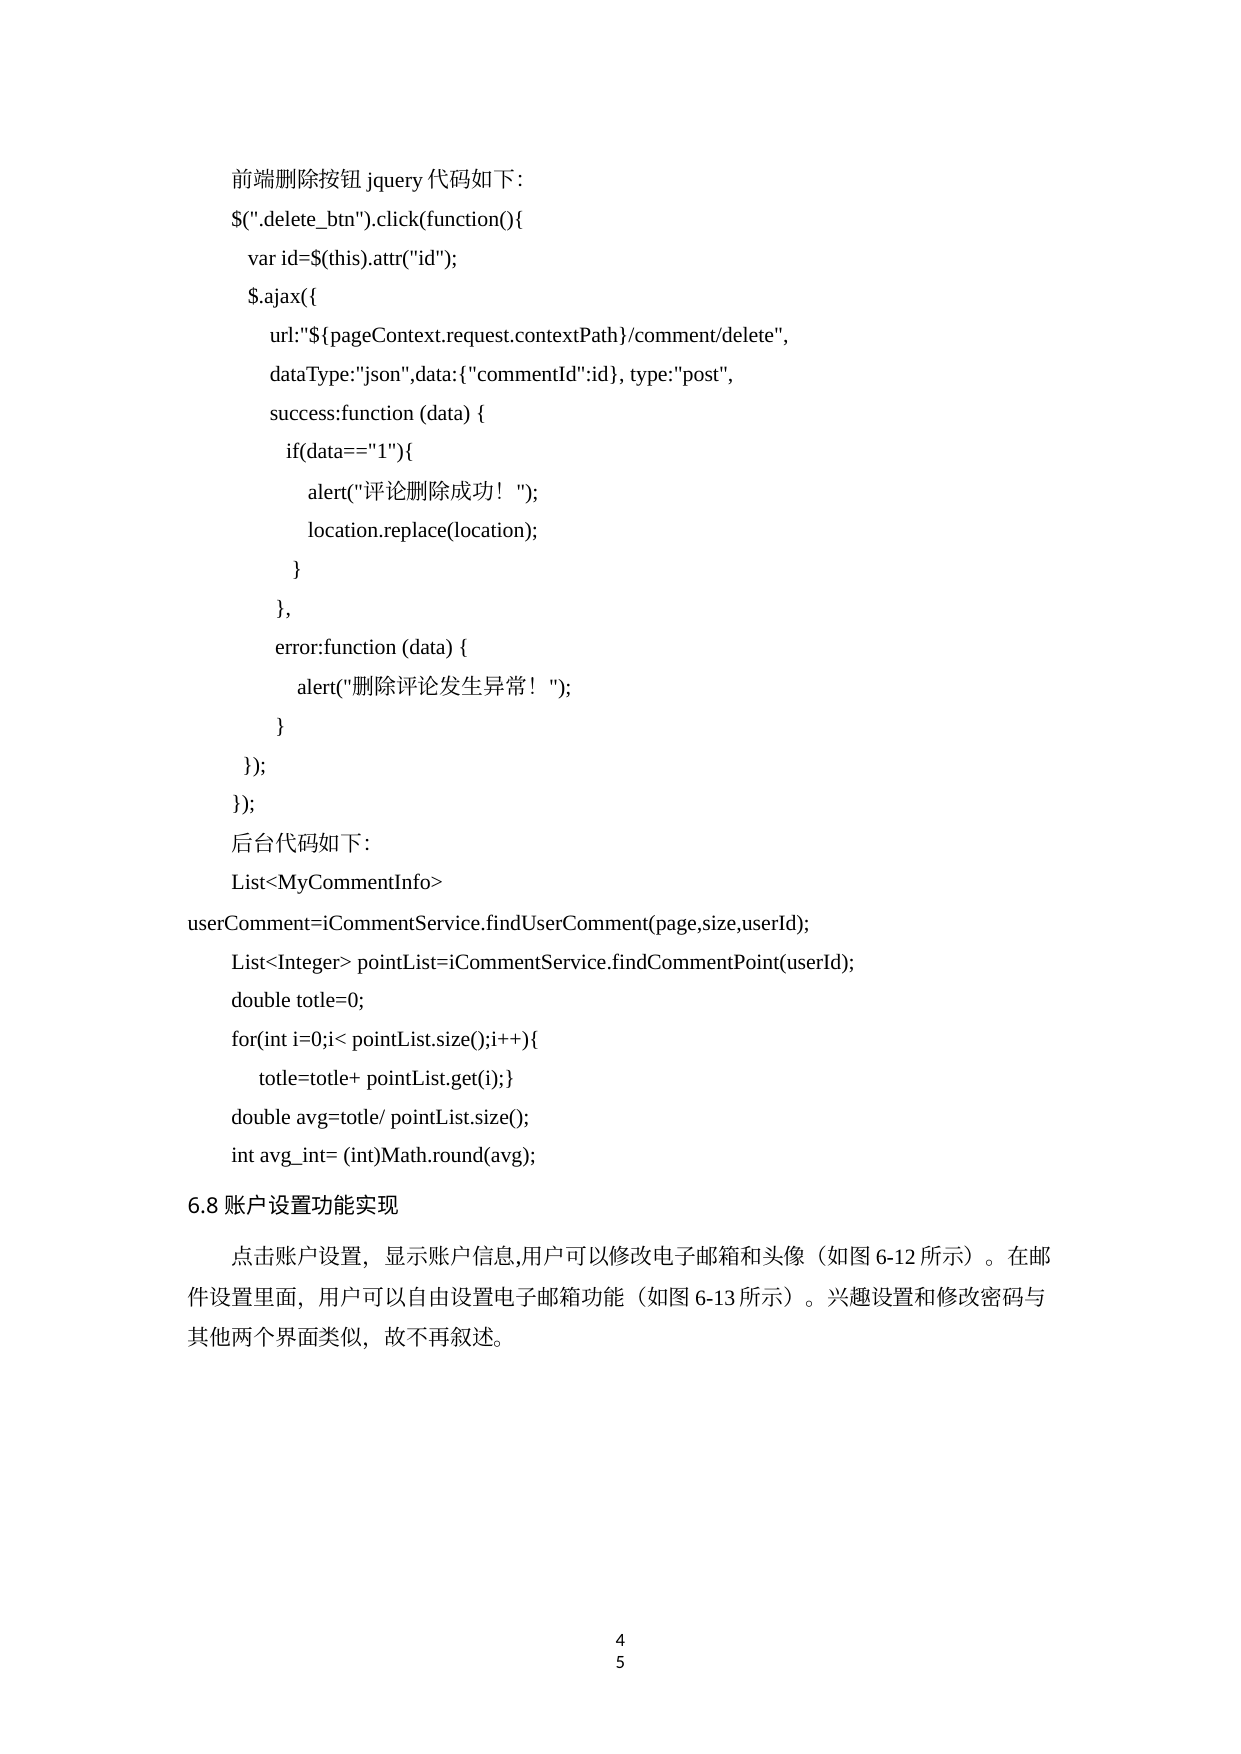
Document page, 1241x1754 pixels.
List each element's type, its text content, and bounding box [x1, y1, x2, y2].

text } [187, 709, 1053, 742]
text if(data=="1"){ [187, 435, 1053, 467]
text 点击账户设置，显示账户信息,用户可以修改电子邮箱和头像（如图6-12所示）。在邮件设置里面，用户可以自由设置电子邮箱功能（如图6-13所示）。兴趣设置和修改密码与其他两个界面类似，故不再叙述。 [187, 1239, 1053, 1353]
text }); [187, 787, 1053, 819]
text }); [187, 748, 1053, 780]
text 后台代码如下： [187, 825, 1053, 858]
text alert("评论删除成功！"); [187, 473, 1053, 506]
text location.replace(location); [187, 514, 1053, 546]
text int avg_int= (int)Math.round(avg); [187, 1139, 1053, 1171]
text totle=totle+ pointList.get(i);} [187, 1061, 1053, 1094]
text List<Integer> pointList=iCommentService.findCommentPoint(userId); [187, 945, 1053, 978]
text url:"${pageContext.request.contextPath}/comment/delete", [187, 318, 1053, 351]
text success:function (data) { [187, 396, 1053, 428]
text } [187, 553, 1053, 585]
text for(int i=0;i< pointList.size();i++){ [187, 1023, 1053, 1055]
text double avg=totle/ pointList.size(); [187, 1100, 1053, 1133]
text }, [187, 591, 1053, 624]
text $(".delete_btn").click(function(){ [187, 202, 1053, 235]
text double totle=0; [187, 984, 1053, 1016]
text var id=$(this).attr("id"); [187, 241, 1053, 273]
text alert("删除评论发生异常！"); [187, 669, 1053, 701]
text 6.8 账户设置功能实现 [187, 1188, 1053, 1221]
text List<MyCommentInfo> userComment=iCommentService.findUserComment(page,size,userId); [187, 866, 1053, 939]
text $.ajax({ [187, 280, 1053, 312]
text dataType:"json",data:{"commentId":id}, type:"post", [187, 357, 1053, 390]
text 前端删除按钮jquery代码如下： [187, 162, 1053, 194]
text error:function (data) { [187, 630, 1053, 663]
